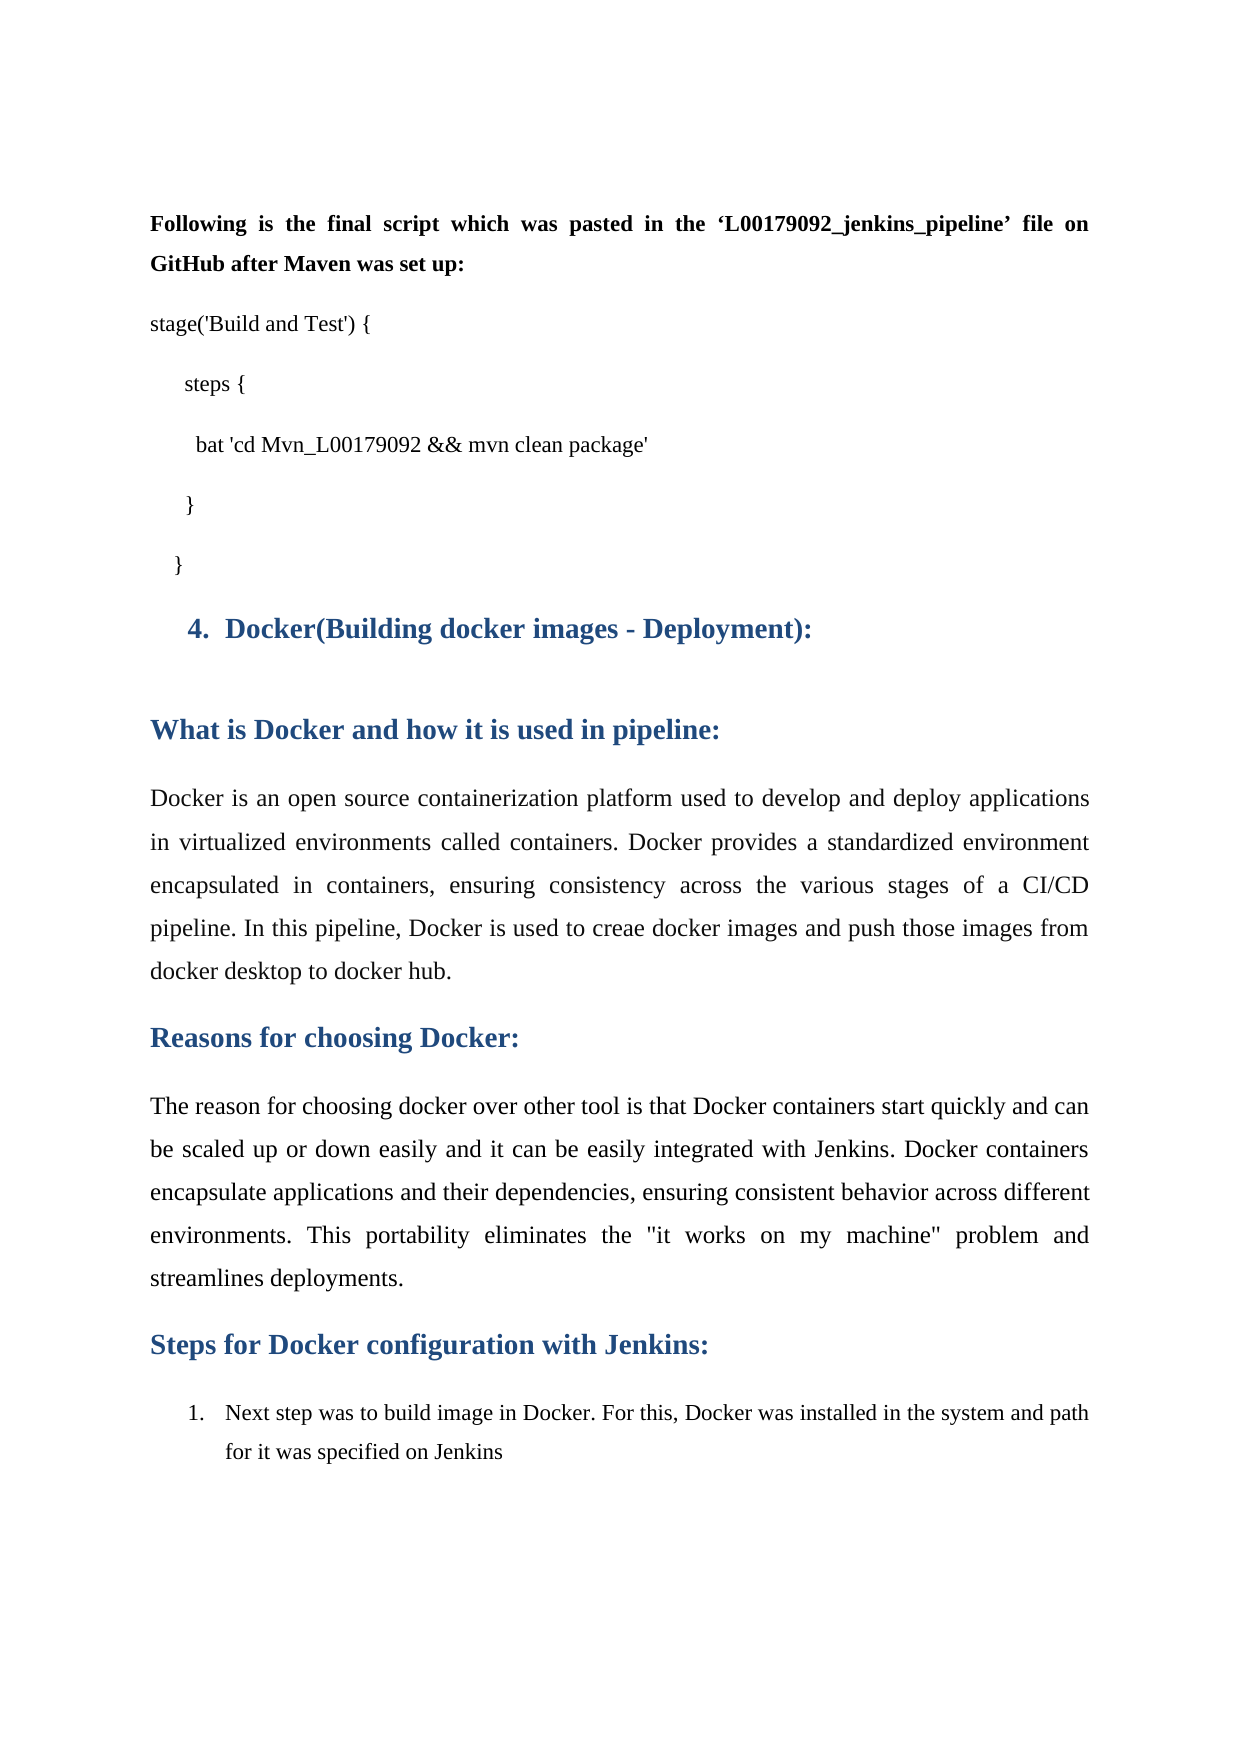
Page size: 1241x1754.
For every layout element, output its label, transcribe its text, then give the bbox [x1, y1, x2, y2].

text Reasons for choosing Docker: [150, 1020, 1090, 1053]
text } [150, 491, 1090, 517]
list Next step was to build image in Docker. For this, Docker was installed in the system and path for it was specified on Jenkins [187, 1399, 1090, 1464]
list Docker(Building docker images - Deployment): [187, 612, 1090, 645]
text Steps for Docker configuration with Jenkins: [150, 1327, 1090, 1361]
text } [150, 551, 1090, 578]
text bat 'cd Mvn_L00179092 && mvn clean package' [150, 431, 1090, 457]
text steps { [150, 370, 1090, 397]
text stage('Build and Test') { [150, 310, 1090, 336]
list What is Docker and how it is used in pipeline: [150, 712, 1090, 746]
text The reason for choosing docker over other tool is that Docker containers start quickly and can be scaled up or down easily and it can be easily integrated with Jenkins. Docker containers encapsulate applications and their dependencies, ensuring consistent behavior across different environments. This portability eliminates the "it works on my machine" problem and streamlines deployments. [150, 1091, 1090, 1292]
text Docker is an open source containerization platform used to develop and deploy applications in virtualized environments called containers. Docker provides a standardized environment encapsulated in containers, ensuring consistency across the various stages of a CI/CD pipeline. In this pipeline, Docker is used to creae docker images and push those images from docker desktop to docker hub. [150, 783, 1090, 985]
text Following is the final script which was pasted in the ‘L00179092_jenkins_pipeline’ file on GitHub after Maven was set up: [150, 210, 1090, 276]
